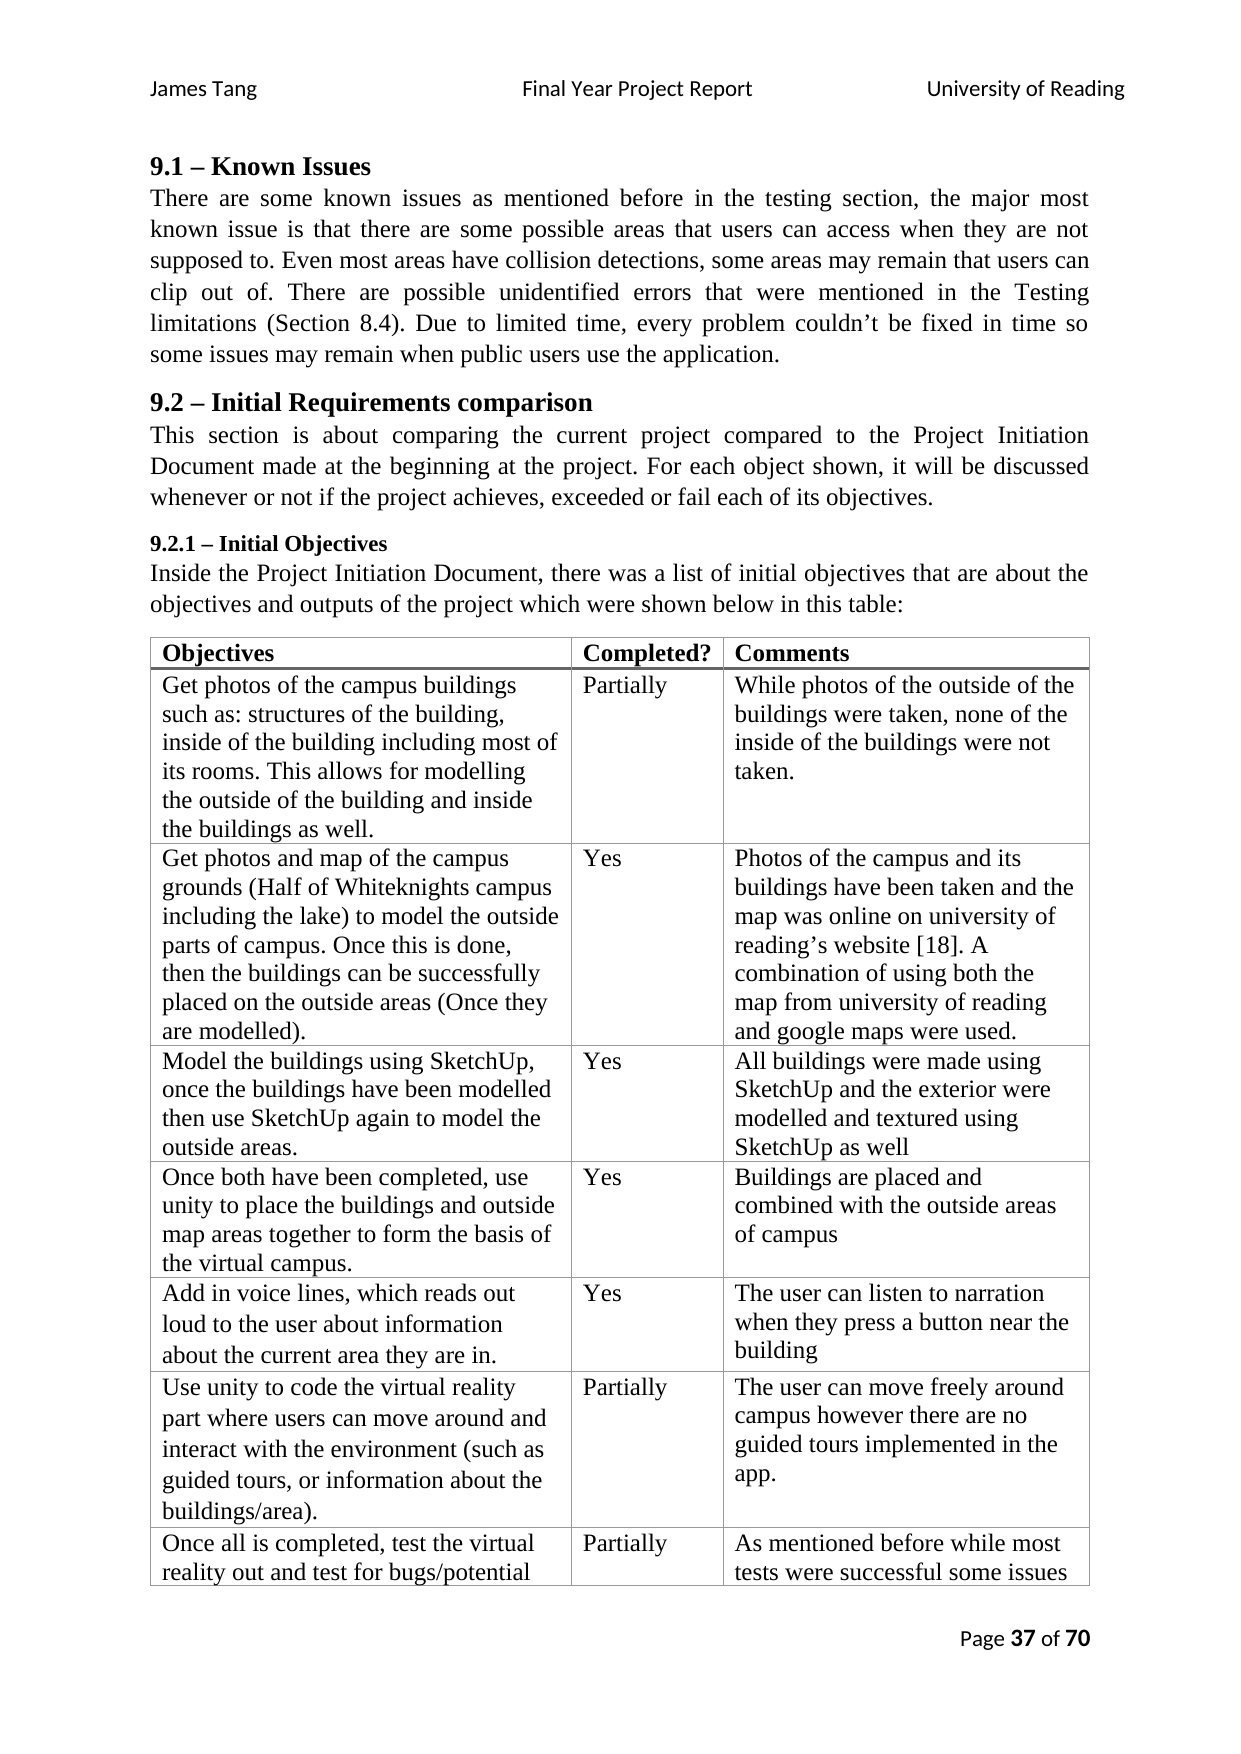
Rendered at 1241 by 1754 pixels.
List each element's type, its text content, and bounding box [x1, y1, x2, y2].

table_header Objectives [151, 638, 571, 667]
subtitle 9.2.1 – Initial Objectives [150, 530, 1090, 556]
table_cell Once both have been completed, use unity to place the buildings and outside map areas together to form the basis of the virtual campus. [151, 1162, 571, 1277]
table_cell Partially [572, 1372, 723, 1527]
table_cell Partially [572, 670, 723, 842]
table_cell All buildings were made using SketchUp and the exterior were modelled and textured using SketchUp as well [724, 1046, 1089, 1161]
table_cell Photos of the campus and its buildings have been taken and the map was online on university of reading’s website . A combination of using both the map from university of reading and google maps were used. [724, 844, 1089, 1045]
text This section is about comparing the current project compared to the Project Initiation Document made at the beginning at the project. For each object shown, it will be discussed whenever or not if the project achieves, exceeded or fail each of its objectives. [150, 420, 1090, 511]
table_cell Yes [572, 1046, 723, 1161]
table_cell Partially [572, 1528, 723, 1585]
table_cell Model the buildings using SketchUp, once the buildings have been modelled then use SketchUp again to model the outside areas. [151, 1046, 571, 1161]
table_cell Yes [572, 1278, 723, 1371]
table_cell Yes [572, 844, 723, 1045]
text Inside the Project Initiation Document, there was a list of initial objectives that are about the objectives and outputs of the project which were shown below in this table: [150, 558, 1090, 618]
table_cell The user can listen to narration when they press a button near the building [724, 1278, 1089, 1371]
table_header Comments [724, 638, 1089, 667]
table_cell Use unity to code the virtual reality part where users can move around and interact with the environment (such as guided tours, or information about the buildings/area). [151, 1372, 571, 1527]
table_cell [724, 1528, 1089, 1585]
table_cell Yes [572, 1162, 723, 1277]
table_cell The user can move freely around campus however there are no guided tours implemented in the app. [724, 1372, 1089, 1527]
table_cell Get photos of the campus buildings such as: structures of the building, inside of the building including most of its rooms. This allows for modelling the outside of the building and inside the buildings as well. [151, 670, 571, 842]
table_cell Buildings are placed and combined with the outside areas of campus [724, 1162, 1089, 1277]
table_cell While photos of the outside of the buildings were taken, none of the inside of the buildings were not taken. [724, 670, 1089, 842]
table_cell Add in voice lines, which reads out loud to the user about information about the current area they are in. [151, 1278, 571, 1371]
subtitle 9.1 – Known Issues [150, 150, 1090, 181]
table_cell Get photos and map of the campus grounds (Half of Whiteknights campus including the lake) to model the outside parts of campus. Once this is done, then the buildings can be successfully placed on the outside areas (Once they are modelled). [151, 844, 571, 1045]
text There are some known issues as mentioned before in the testing section, the major most known issue is that there are some possible areas that users can access when they are not supposed to. Even most areas have collision detections, some areas may remain that users can clip out of. There are possible unidentified errors that were mentioned in the Testing limitations (Section 8.4). Due to limited time, every problem couldn’t be fixed in time so some issues may remain when public users use the application. [150, 183, 1090, 367]
table_header Completed? [572, 638, 723, 667]
subtitle 9.2 – Initial Requirements comparison [150, 386, 1090, 418]
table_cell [151, 1528, 571, 1585]
